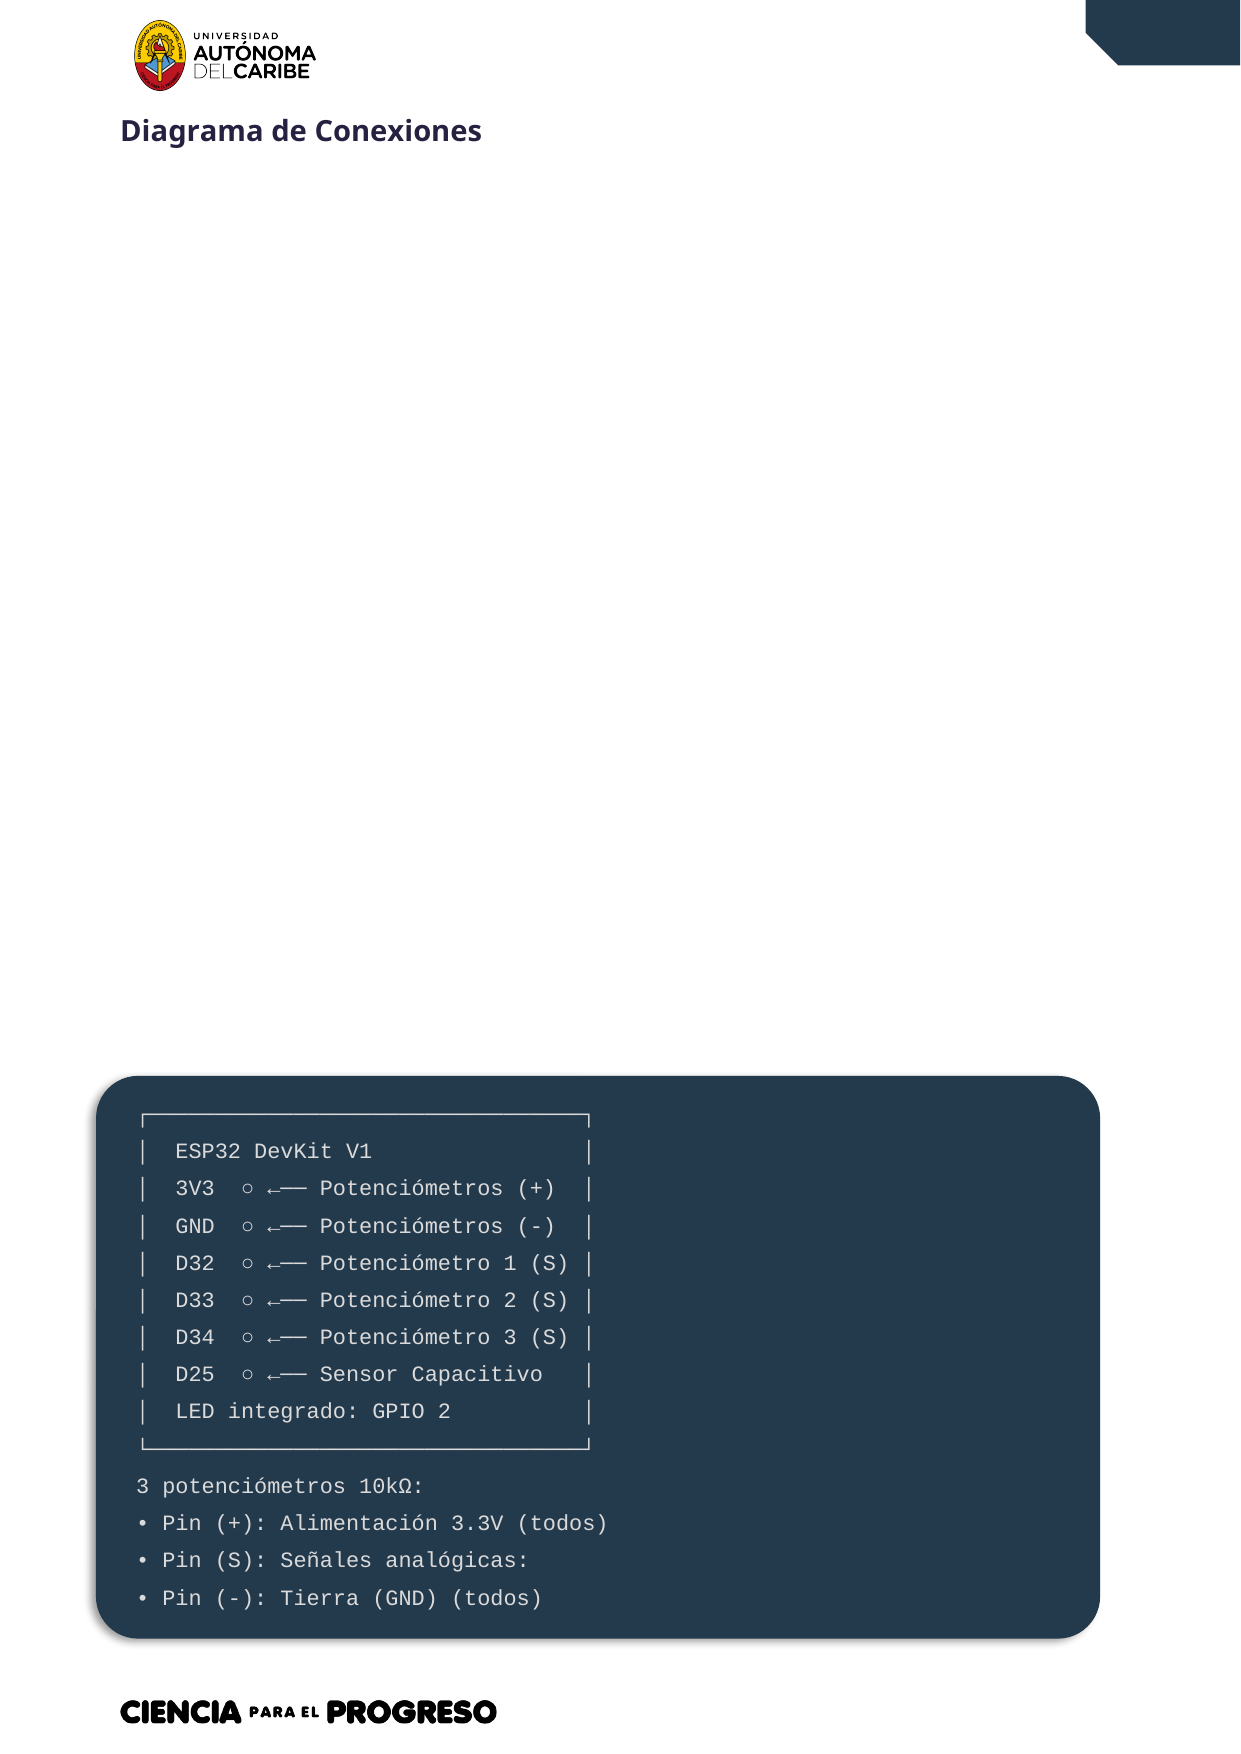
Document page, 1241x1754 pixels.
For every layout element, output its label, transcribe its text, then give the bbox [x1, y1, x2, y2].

picture [120, 1700, 497, 1724]
picture [120, 12, 330, 100]
subtitle Diagrama de Conexiones [120, 110, 1120, 150]
